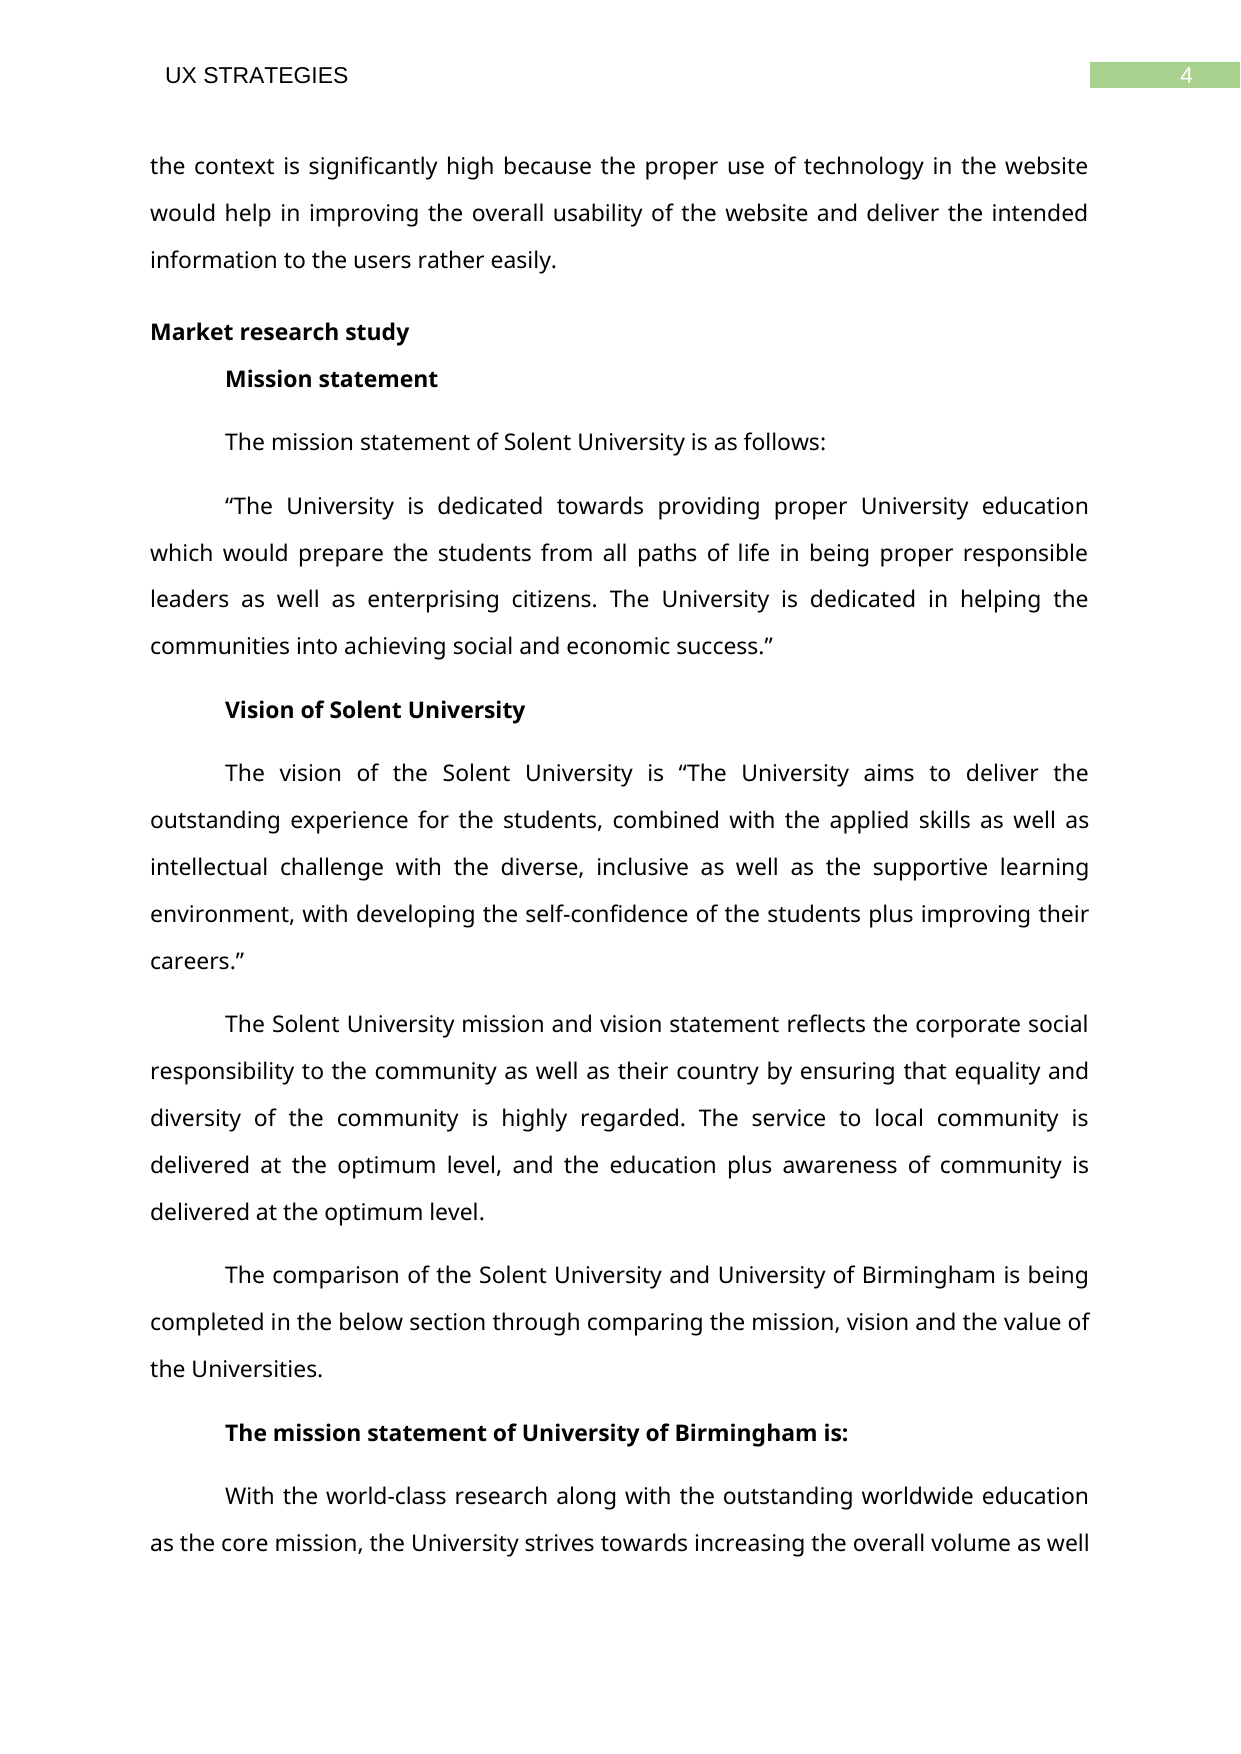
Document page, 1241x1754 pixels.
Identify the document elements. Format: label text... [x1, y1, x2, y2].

subtitle Market research study [150, 316, 1090, 347]
text The comparison of the Solent University and University of Birmingham is being completed in the below section through comparing the mission, vision and the value of the Universities. [150, 1259, 1090, 1384]
text Mission statement [150, 362, 1090, 394]
text The Solent University mission and vision statement reflects the corporate social responsibility to the community as well as their country by ensuring that equality and diversity of the community is highly regarded. The service to local community is delivered at the optimum level, and the education plus awareness of community is delivered at the optimum level. [150, 1008, 1090, 1227]
text The vision of the Solent University is “The University aims to deliver the outstanding experience for the students, combined with the applied skills as well as intellectual challenge with the diverse, inclusive as well as the supportive learning environment, with developing the self-confidence of the students plus improving their careers.” [150, 757, 1090, 976]
text The mission statement of University of Birmingham is: [150, 1417, 1090, 1448]
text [150, 1480, 1090, 1558]
text The mission statement of Solent University is as follows: [150, 426, 1090, 457]
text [150, 150, 1090, 275]
text Vision of Solent University [150, 694, 1090, 725]
text “The University is dedicated towards providing proper University education which would prepare the students from all paths of life in being proper responsible leaders as well as enterprising citizens. The University is dedicated in helping the communities into achieving social and economic success.” [150, 489, 1090, 661]
